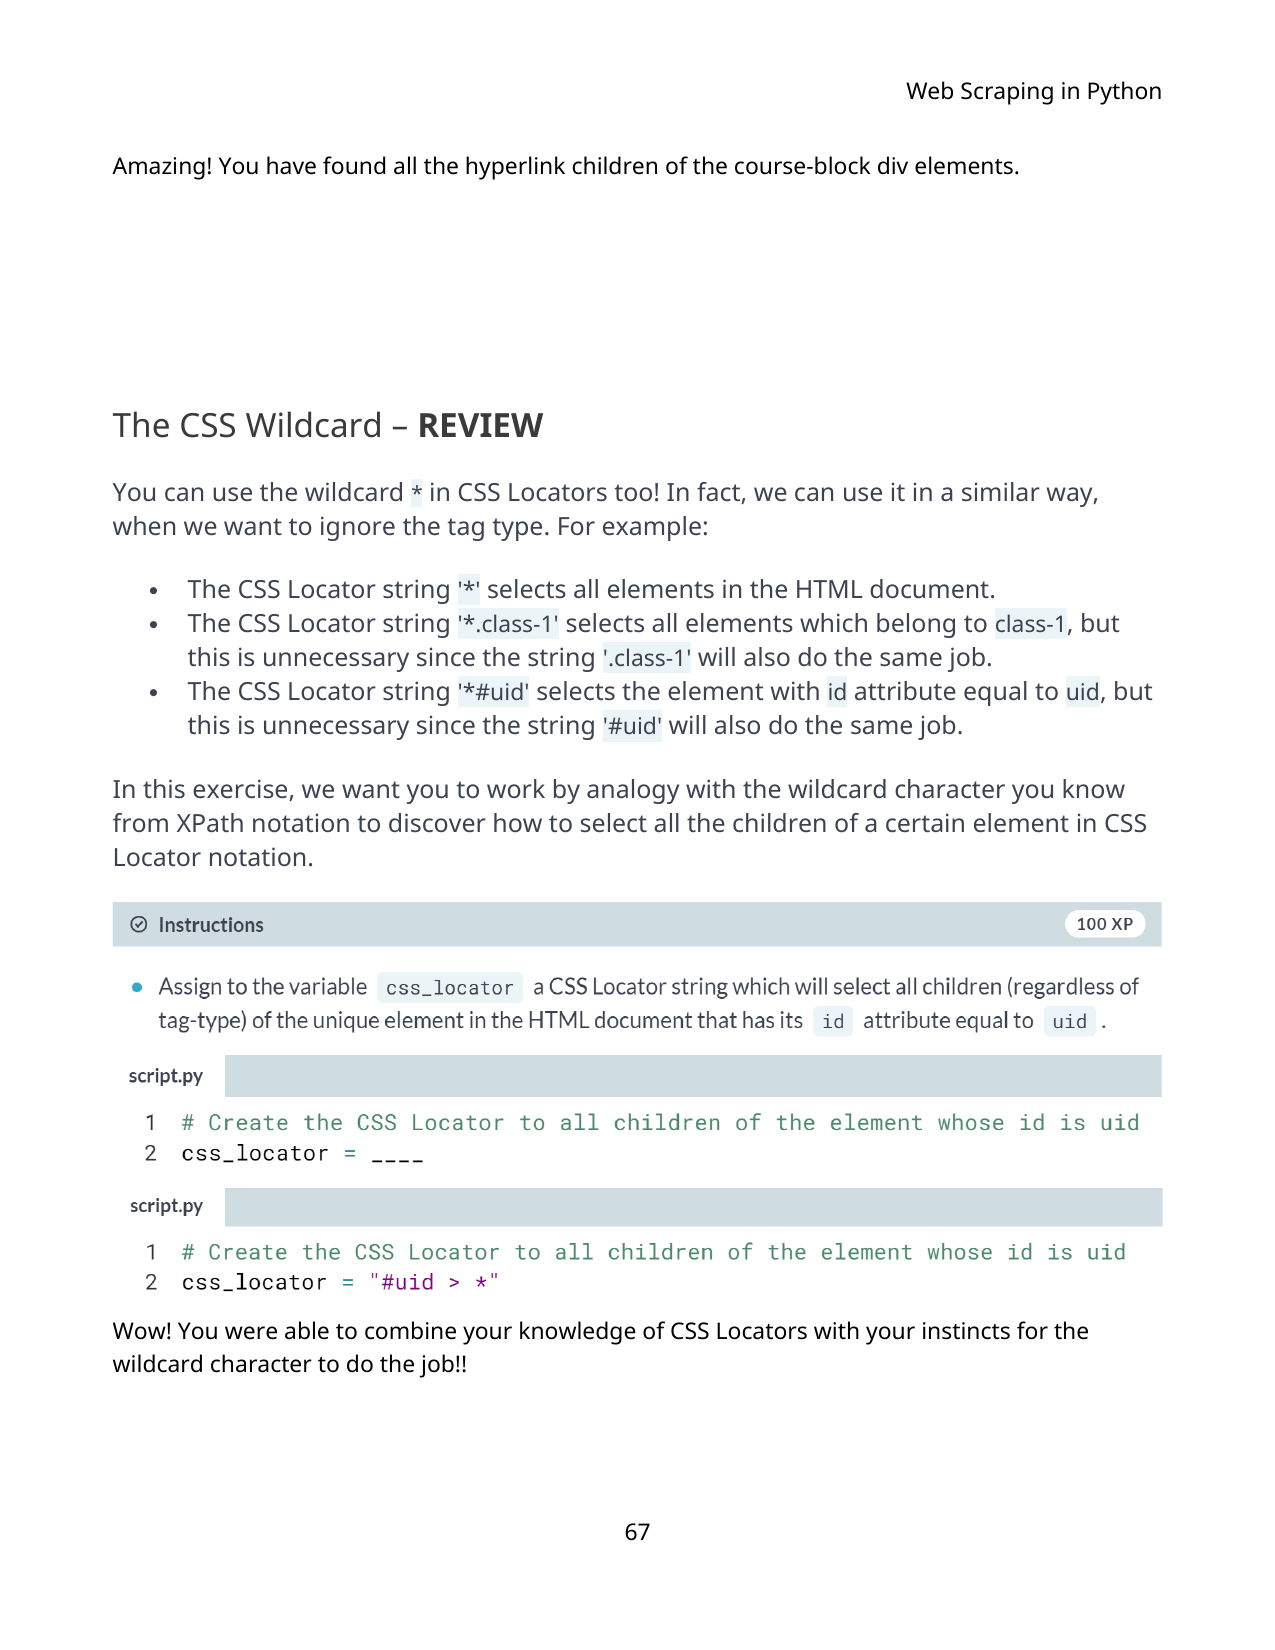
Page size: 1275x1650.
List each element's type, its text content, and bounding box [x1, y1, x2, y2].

list The CSS Locator string '*#uid' selects the element with id attribute equal to uid, but this is unnecessary since the string '#uid' will also do the same job. [150, 674, 1162, 742]
picture [112, 1188, 1163, 1296]
picture [112, 1055, 1162, 1170]
text You can use the wildcard * in CSS Locators too! In fact, we can use it in a similar way, when we want to ignore the tag type. For example: [112, 474, 1162, 543]
list The CSS Locator string '*' selects all elements in the HTML document. [150, 572, 1162, 606]
picture [112, 902, 1162, 1037]
text In this exercise, we want you to work by analogy with the wildcard character you know from XPath notation to discover how to select all the children of a certain element in CSS Locator notation. [112, 771, 1162, 873]
text Wow! You were able to combine your knowledge of CSS Locators with your instincts for the wildcard character to do the job!! [112, 1315, 1162, 1380]
subtitle The CSS Wildcard – REVIEW [112, 402, 1162, 447]
text Amazing! You have found all the hyperlink children of the course-block div elements. [112, 150, 1162, 181]
list The CSS Locator string '*.class-1' selects all elements which belong to class-1, but this is unnecessary since the string '.class-1' will also do the same job. [150, 606, 1162, 674]
